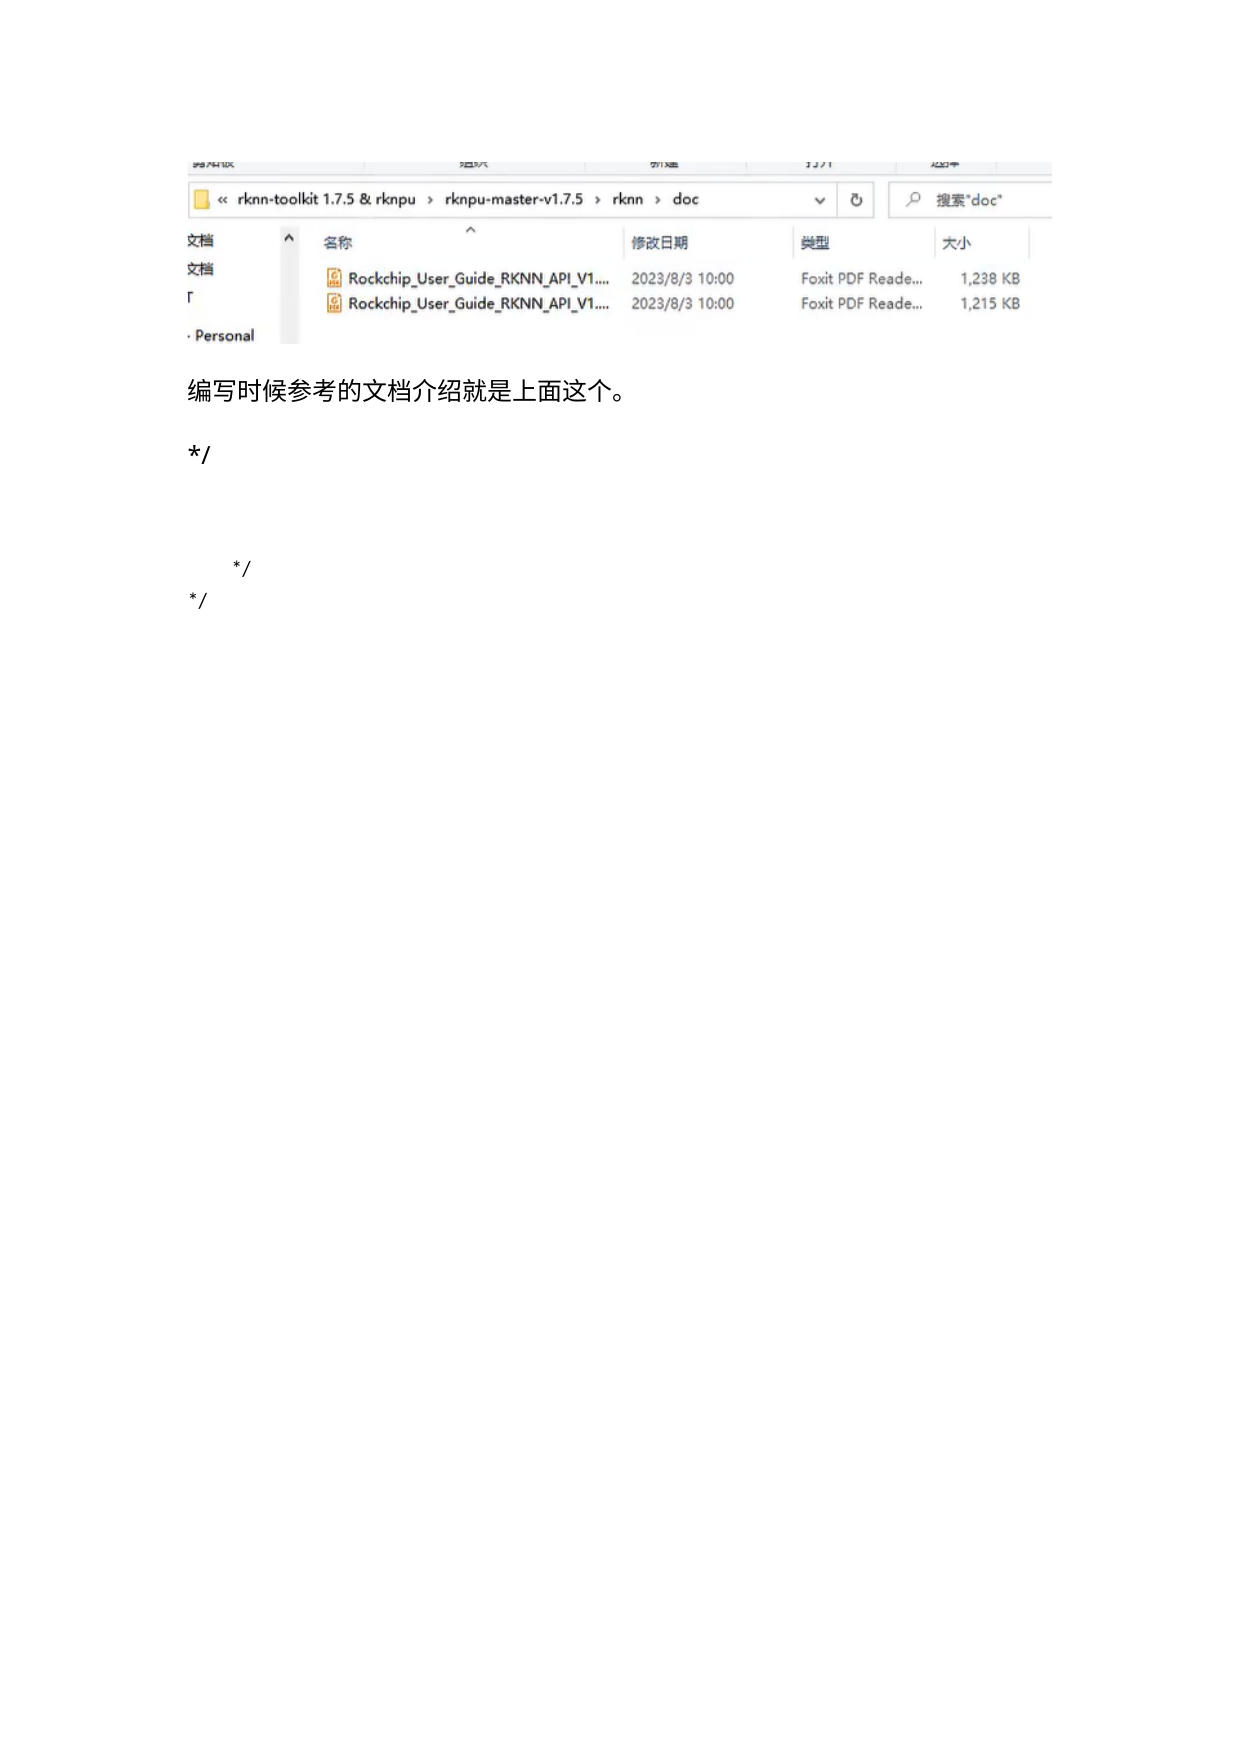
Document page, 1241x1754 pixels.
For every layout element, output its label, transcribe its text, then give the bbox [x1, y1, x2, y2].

text */ [187, 584, 1053, 617]
text */ [187, 552, 1053, 584]
text 编写时候参考的文档介绍就是上面这个。 [187, 357, 1053, 422]
picture [187, 162, 1053, 344]
text */ [187, 422, 1053, 487]
